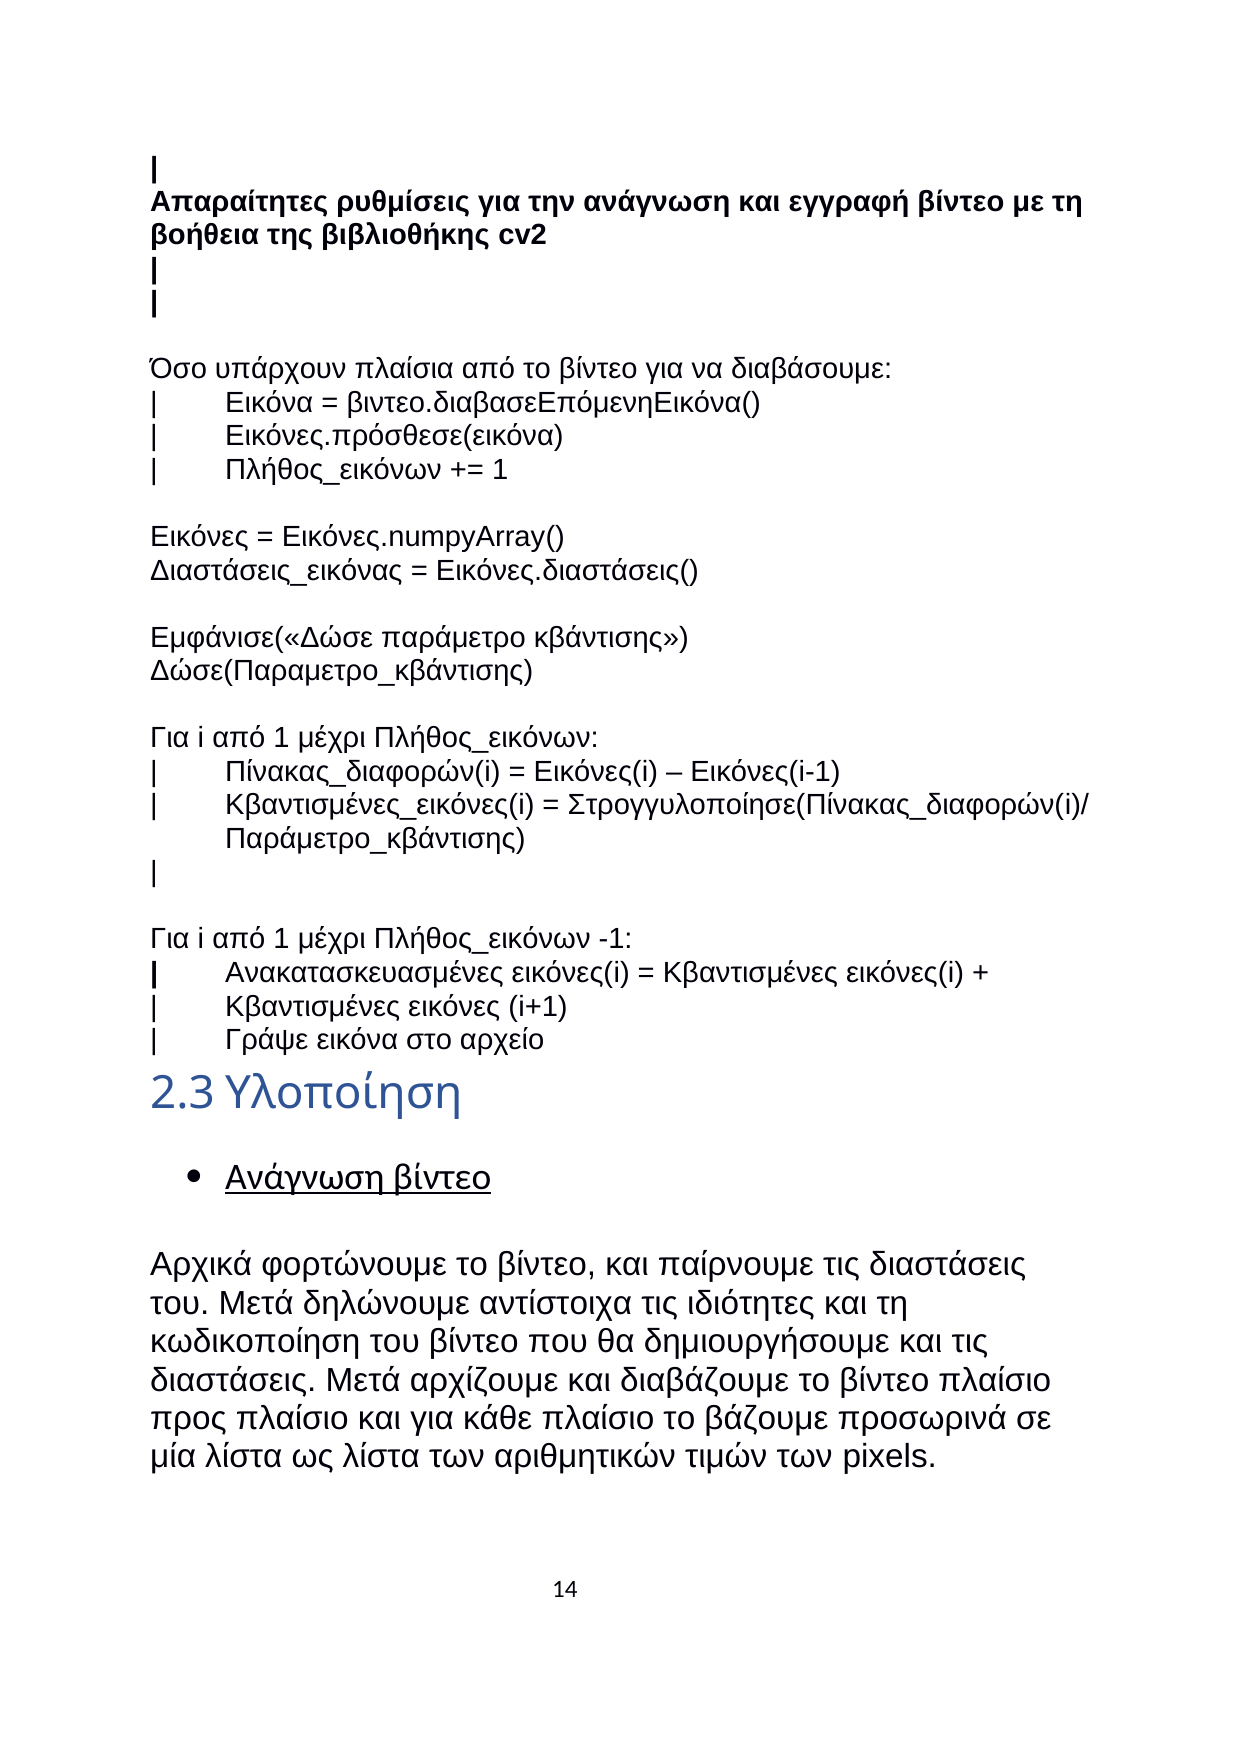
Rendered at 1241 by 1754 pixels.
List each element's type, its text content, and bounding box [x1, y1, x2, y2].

list Ανάγνωση βίντεο [187, 1153, 1090, 1198]
text | Πλήθος_εικόνων += 1 [150, 452, 1090, 485]
text | Πίνακας_διαφορών(i) = Εικόνες(i) – Εικόνες(i-1) [150, 754, 1090, 787]
text | Κβαντισμένες_εικόνες(i) = Στρογγυλοποίησε(Πίνακας_διαφορών(i)/ Παράμετρο_κβάντισης) [150, 787, 1090, 854]
text | [150, 150, 1090, 183]
subtitle Υλοποίηση [150, 1060, 1090, 1122]
text Όσο υπάρχουν πλαίσια από το βίντεο για να διαβάσουμε: [150, 351, 1090, 385]
text Εικόνες = Εικόνες.numpyArray() [150, 519, 1090, 552]
text Για i από 1 μέχρι Πλήθος_εικόνων: [150, 720, 1090, 754]
text Διαστάσεις_εικόνας = Εικόνες.διαστάσεις() [150, 552, 1090, 586]
text Απαραίτητες ρυθμίσεις για την ανάγνωση και εγγραφή βίντεο με τη βοήθεια της βιβλιοθήκης cv2 [150, 183, 1090, 251]
text | [150, 854, 1090, 888]
text Εμφάνισε(«Δώσε παράμετρο κβάντισης») [150, 619, 1090, 653]
text | Εικόνα = βιντεο.διαβασεΕπόμενηΕικόνα() [150, 385, 1090, 418]
text | Ανακατασκευασμένες εικόνες(i) = Κβαντισμένες εικόνες(i) + | Κβαντισμένες εικόνες (i+1) [150, 955, 1090, 1022]
text Αρχικά φορτώνουμε το βίντεο, και παίρνουμε τις διαστάσεις του. Μετά δηλώνουμε αντίστοιχα τις ιδιότητες και τη κωδικοποίηση του βίντεο που θα δημιουργήσουμε και τις διαστάσεις. Μετά αρχίζουμε και διαβάζουμε το βίντεο πλαίσιο προς πλαίσιο και για κάθε πλαίσιο το βάζουμε προσωρινά σε μία λίστα ως λίστα των αριθμητικών τιμών των pixels. [150, 1244, 1090, 1475]
text | [150, 251, 1090, 284]
text Δώσε(Παραμετρο_κβάντισης) [150, 653, 1090, 687]
text | Γράψε εικόνα στο αρχείο [150, 1022, 1090, 1056]
text Για i από 1 μέχρι Πλήθος_εικόνων -1: [150, 921, 1090, 955]
text | Εικόνες.πρόσθεσε(εικόνα) [150, 418, 1090, 452]
text | [150, 284, 1090, 318]
